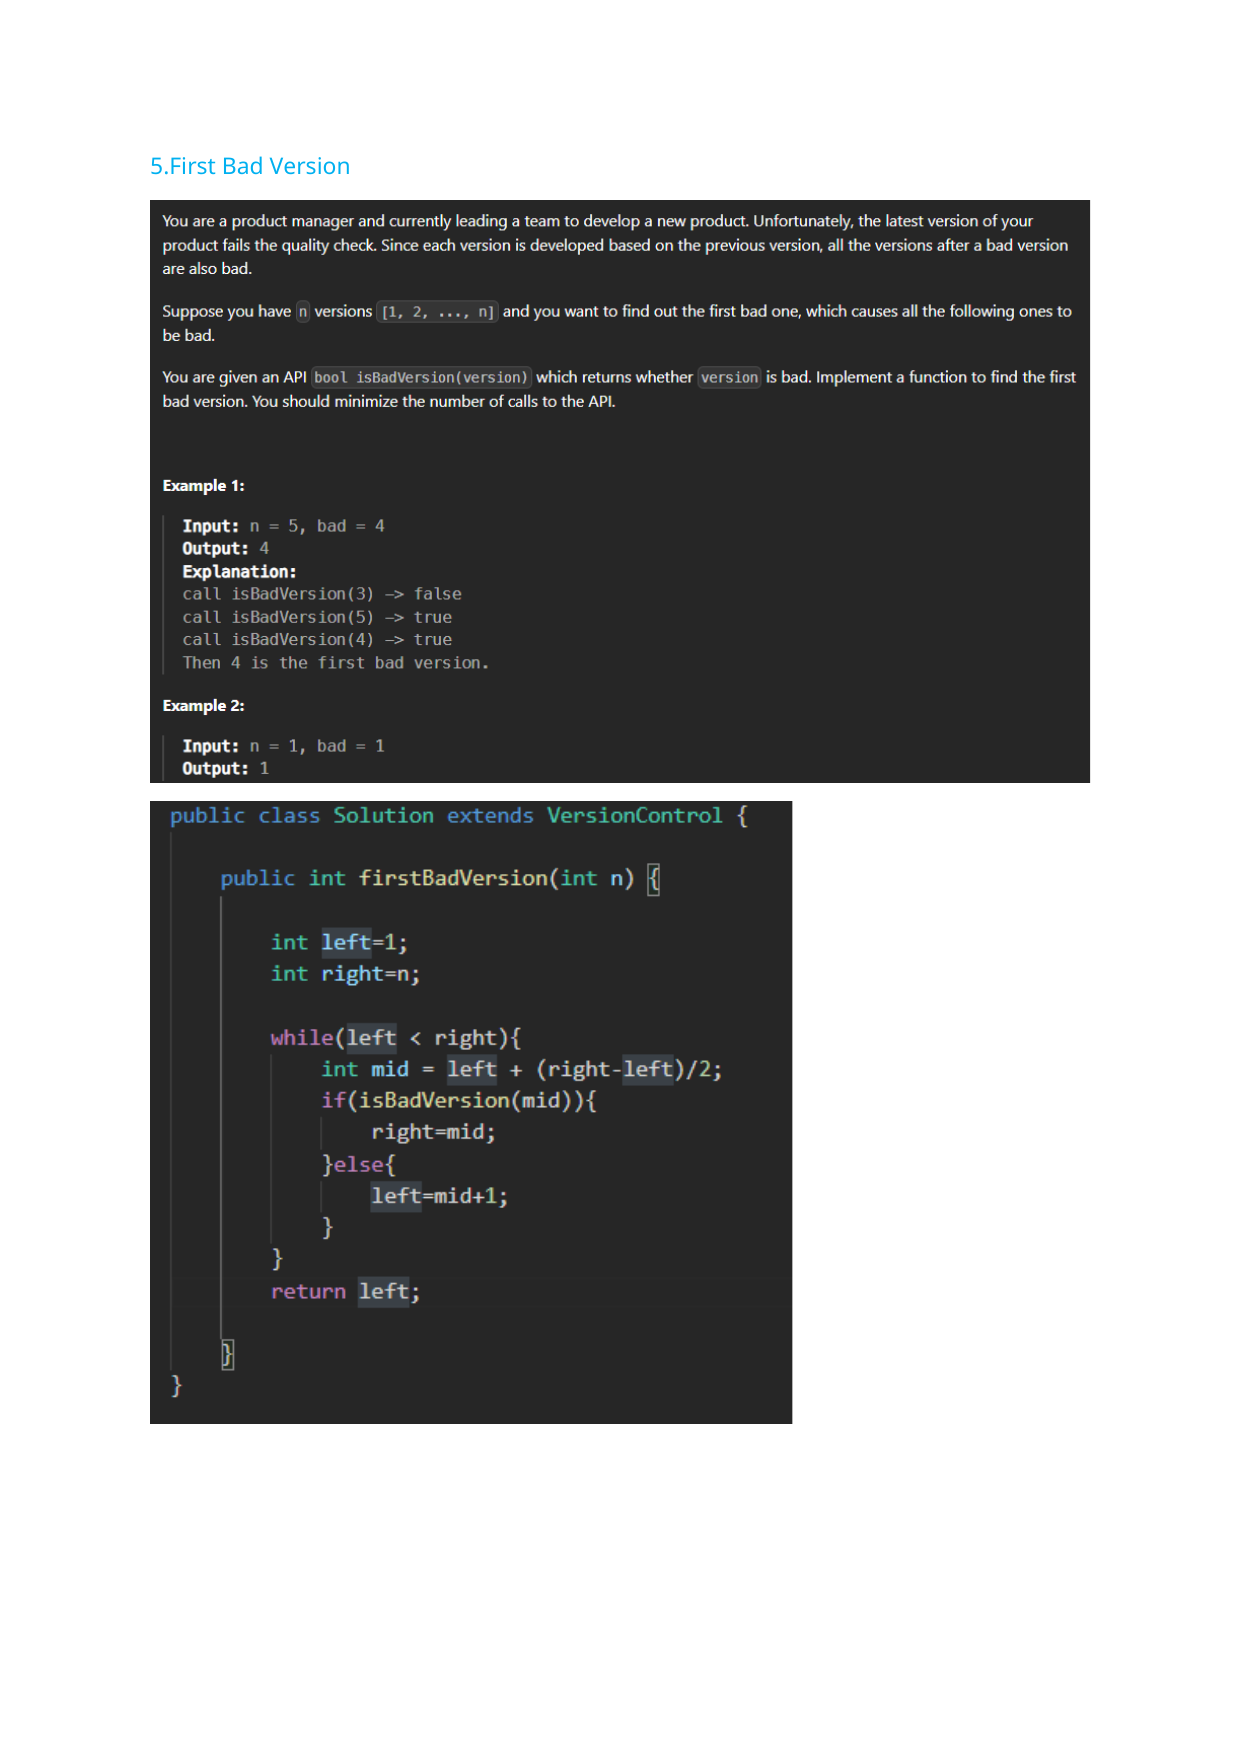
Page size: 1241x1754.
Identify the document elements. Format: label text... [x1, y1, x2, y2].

text 5.First Bad Version [150, 150, 1090, 181]
picture [150, 200, 1091, 783]
picture [150, 801, 793, 1424]
